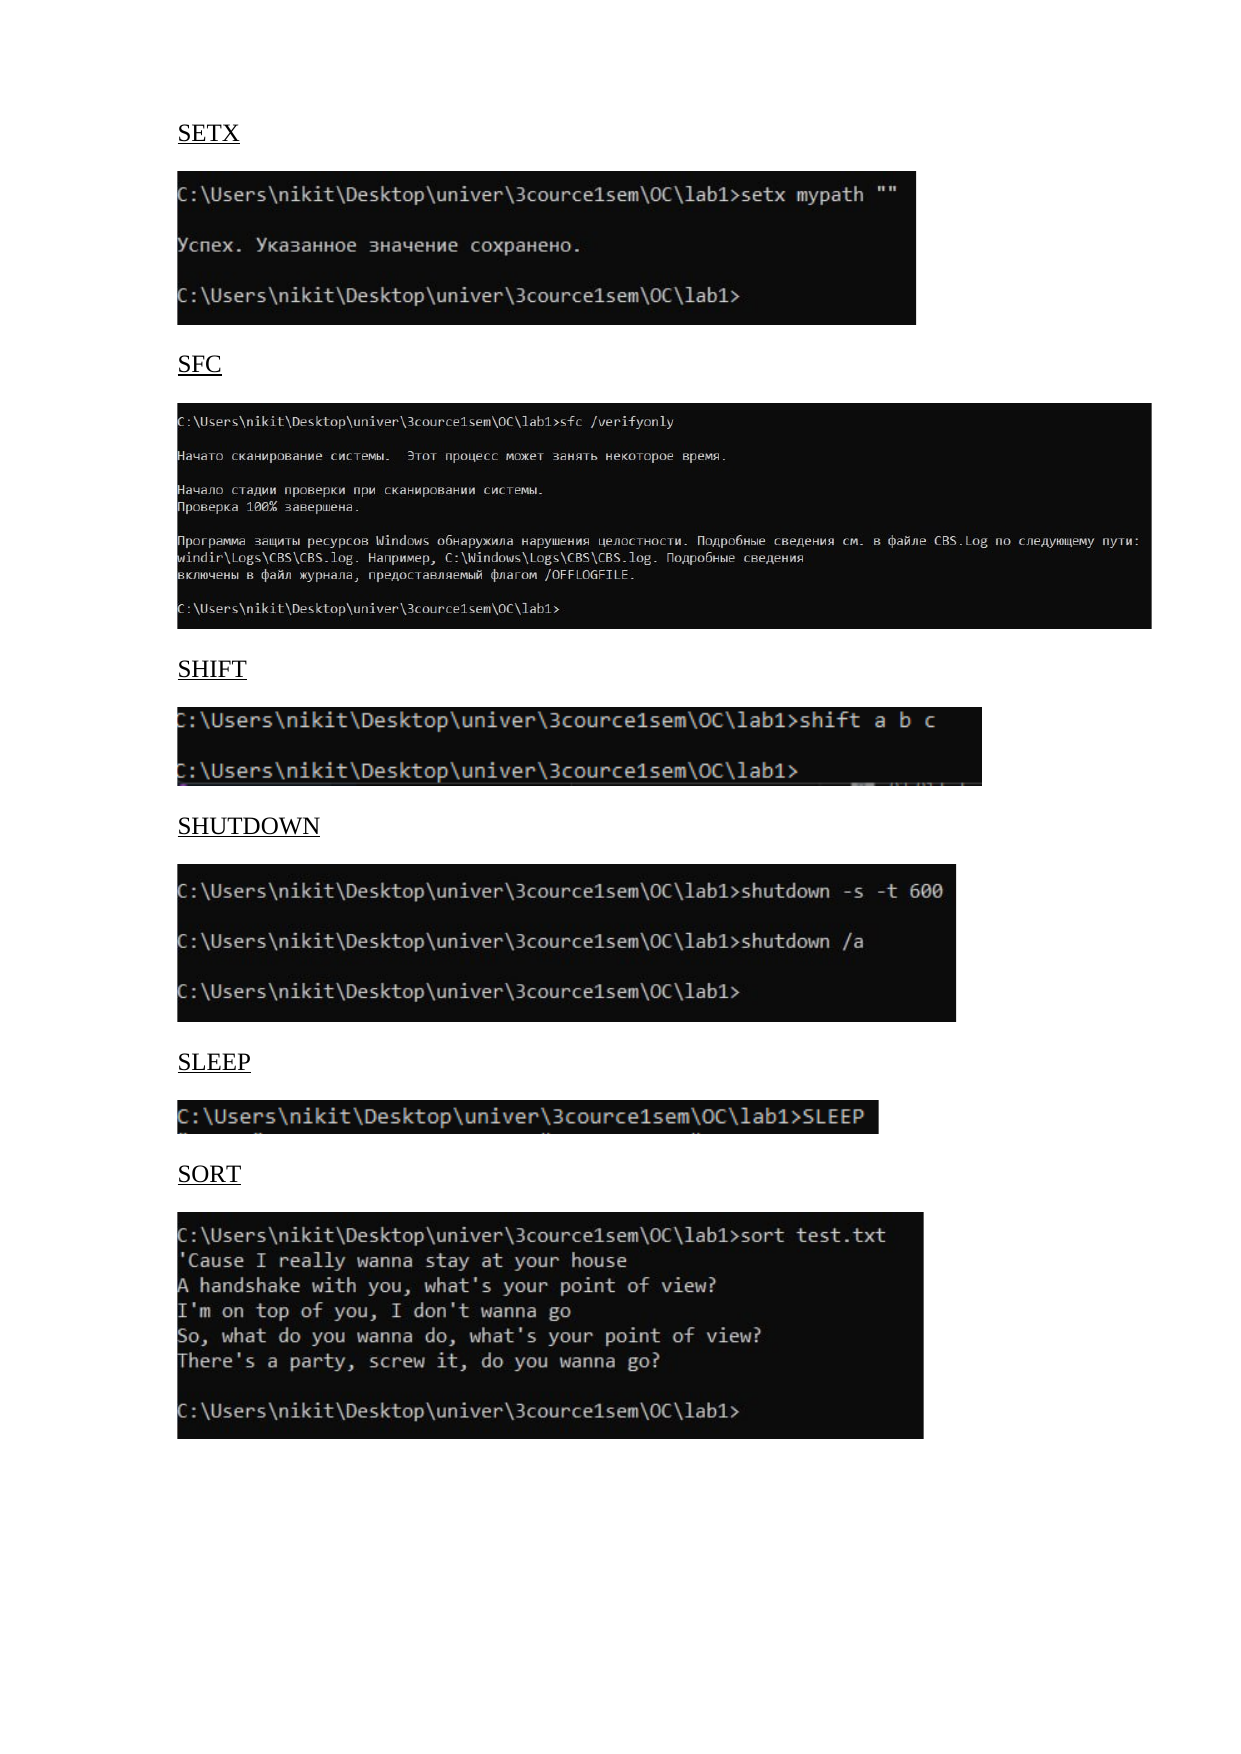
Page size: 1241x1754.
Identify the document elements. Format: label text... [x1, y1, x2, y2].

picture [177, 1212, 924, 1439]
text SLEEP [177, 1047, 1152, 1076]
picture [177, 403, 1152, 629]
picture [177, 171, 917, 325]
picture [177, 864, 957, 1022]
picture [177, 1100, 879, 1134]
text SFC [177, 349, 1152, 378]
text SHIFT [177, 654, 1152, 683]
text SORT [177, 1159, 1152, 1188]
picture [177, 707, 982, 786]
text SETX [177, 118, 1152, 147]
text SHUTDOWN [177, 811, 1152, 839]
